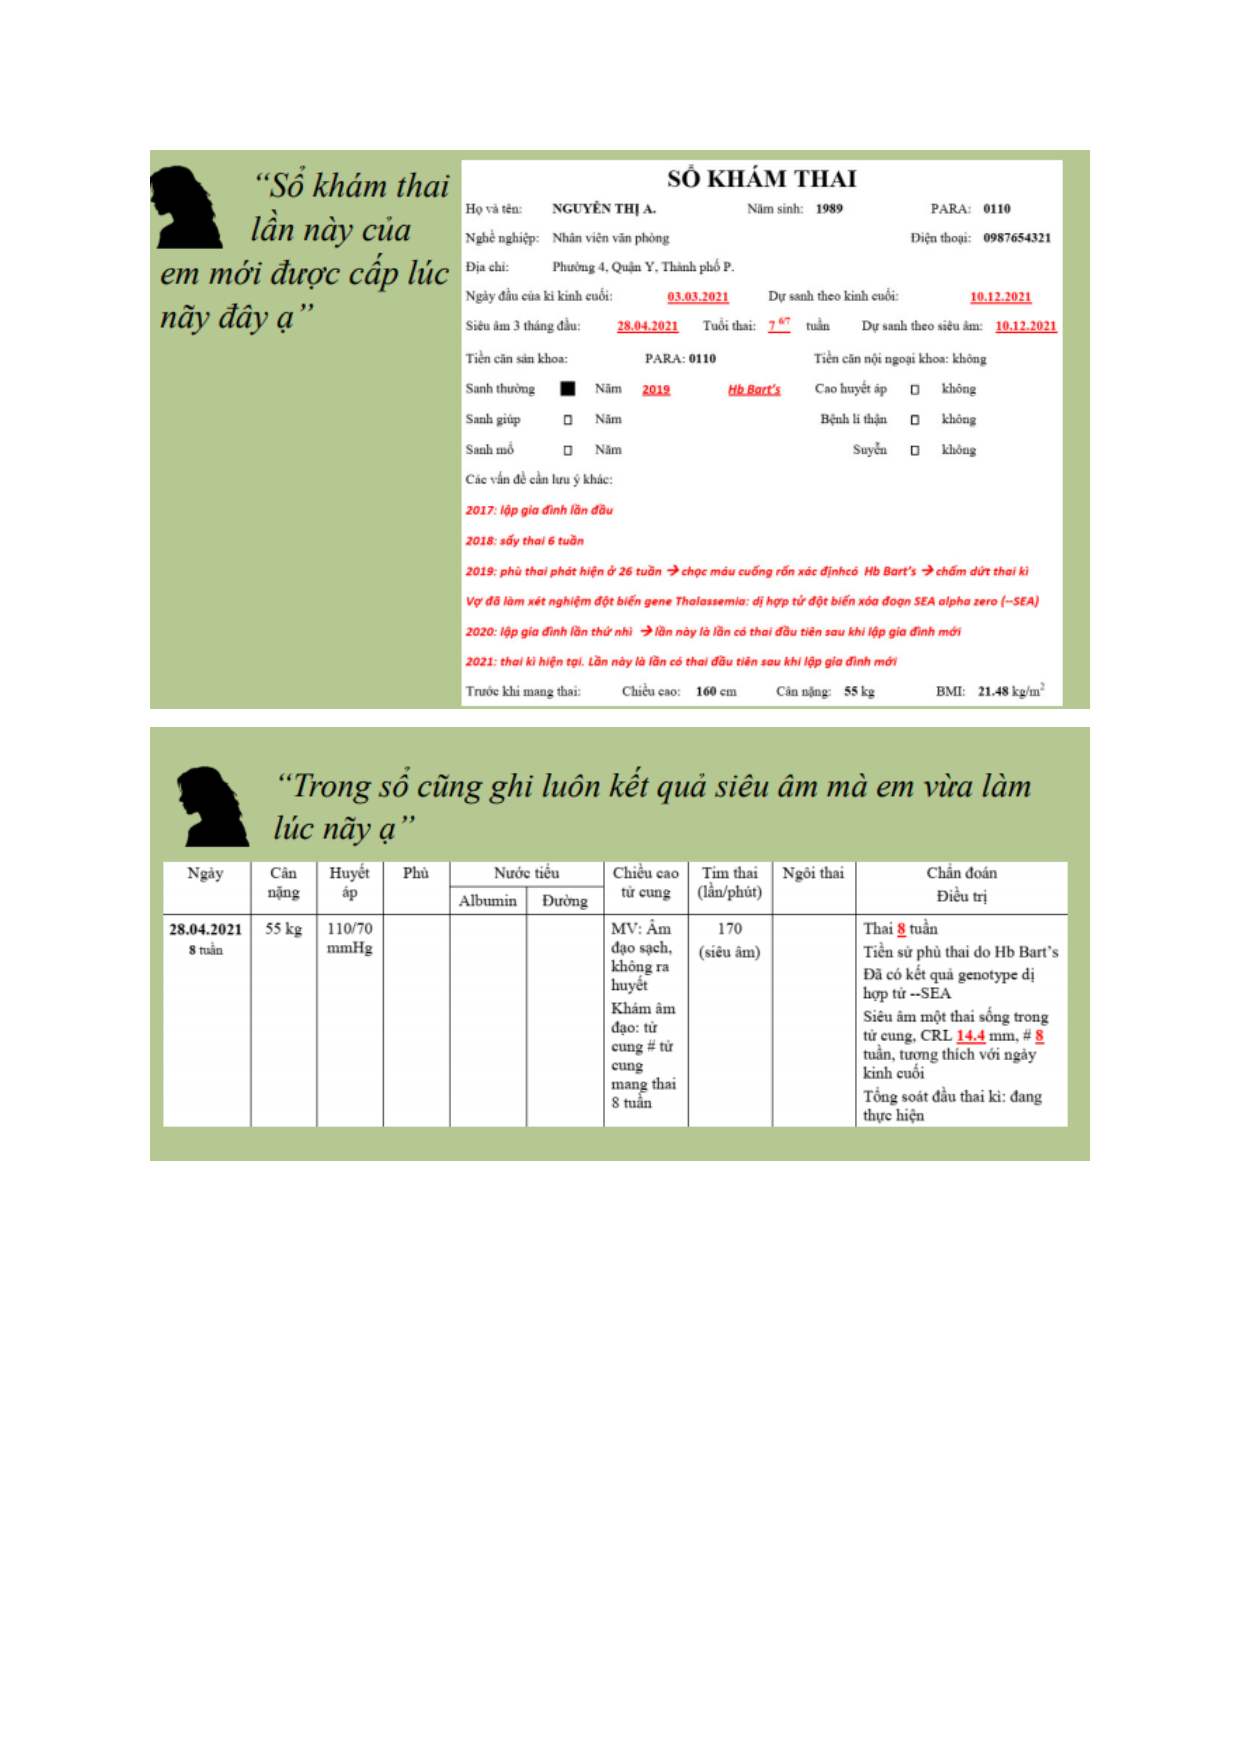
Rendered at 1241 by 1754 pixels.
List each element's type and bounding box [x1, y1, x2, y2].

picture [150, 150, 1091, 709]
picture [150, 727, 1091, 1161]
